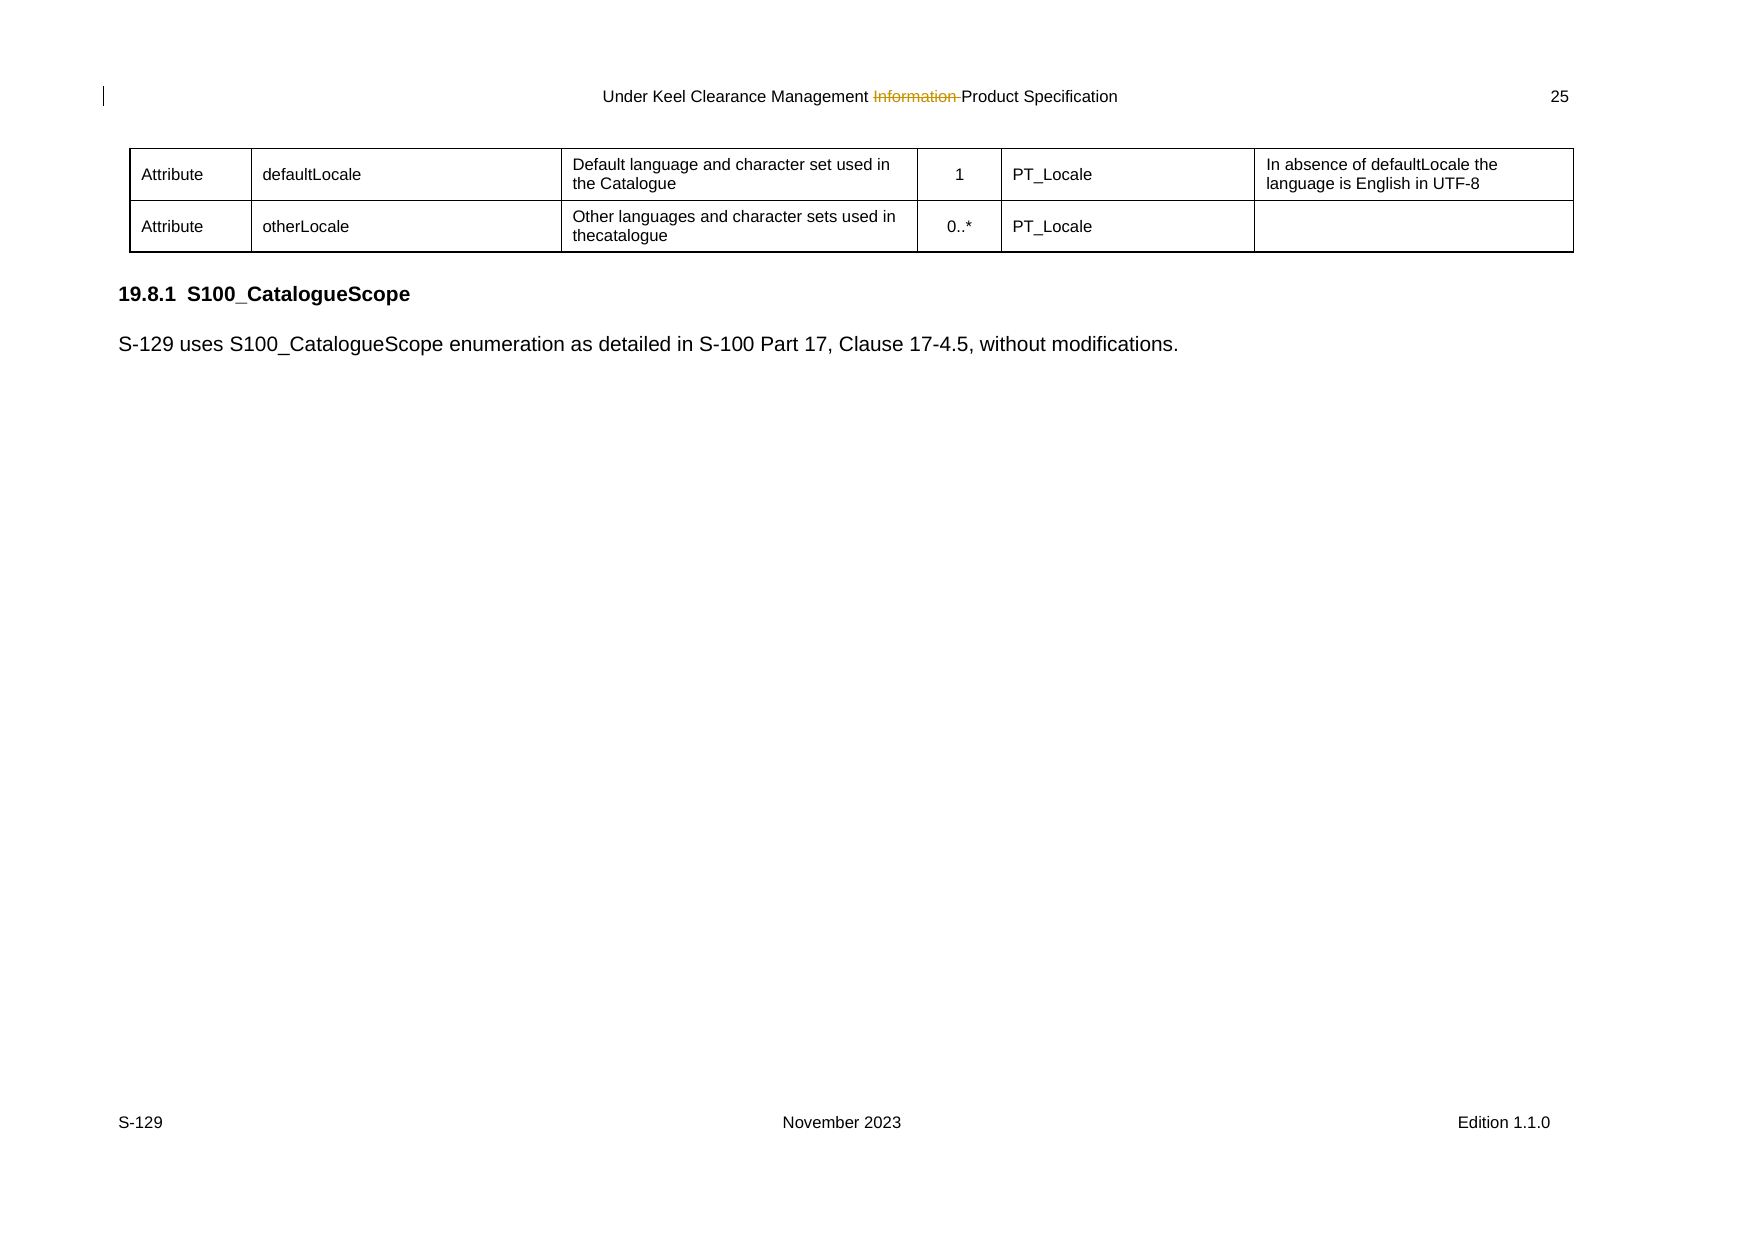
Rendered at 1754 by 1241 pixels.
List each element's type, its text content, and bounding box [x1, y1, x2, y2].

table_cell Attribute [131, 149, 251, 199]
table_cell 1 [918, 149, 1001, 199]
table_cell Other languages and character sets used in thecatalogue [562, 201, 917, 251]
table_cell Attribute [131, 201, 251, 251]
subtitle S100_CatalogueScope [118, 283, 1606, 307]
table_cell otherLocale [252, 201, 561, 251]
table_cell Default language and character set used in the Catalogue [562, 149, 917, 199]
table_cell PT_Locale [1002, 149, 1254, 199]
table_cell 0..* [918, 201, 1001, 251]
table_cell PT_Locale [1002, 201, 1254, 251]
text S-129 uses S100_CatalogueScope enumeration as detailed in S-100 Part 17, Clause 17-4.5, without modifications. [118, 332, 1606, 356]
table_cell [1255, 201, 1573, 251]
table_cell In absence of defaultLocale the language is English in UTF-8 [1255, 149, 1573, 199]
table_cell defaultLocale [252, 149, 561, 199]
